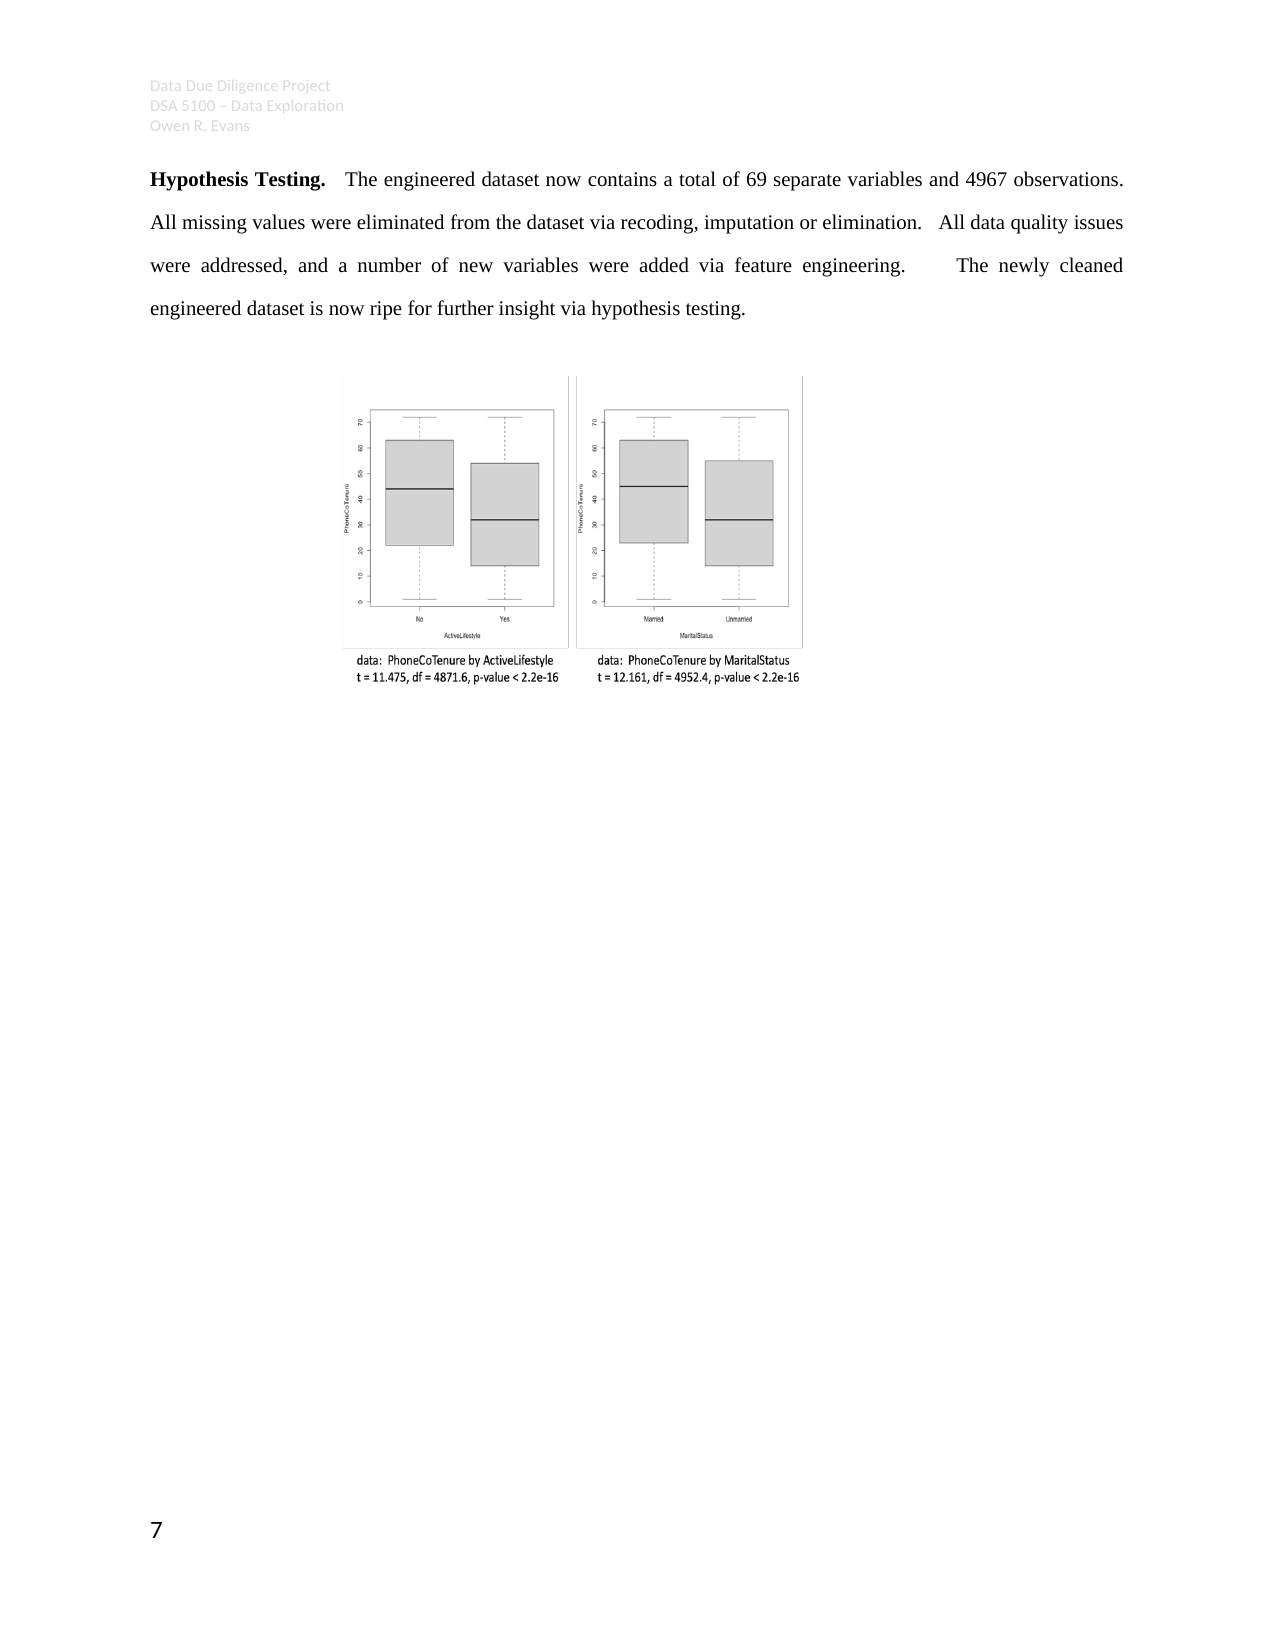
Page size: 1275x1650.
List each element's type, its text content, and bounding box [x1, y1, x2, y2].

picture [342, 376, 916, 695]
text Hypothesis Testing. The engineered dataset now contains a total of 69 separate variables and 4967 observations. All missing values were eliminated from the dataset via recoding, imputation or elimination. All data quality issues were addressed, and a number of new variables were added via feature engineering. The newly cleaned engineered dataset is now ripe for further insight via hypothesis testing. [150, 166, 1125, 320]
